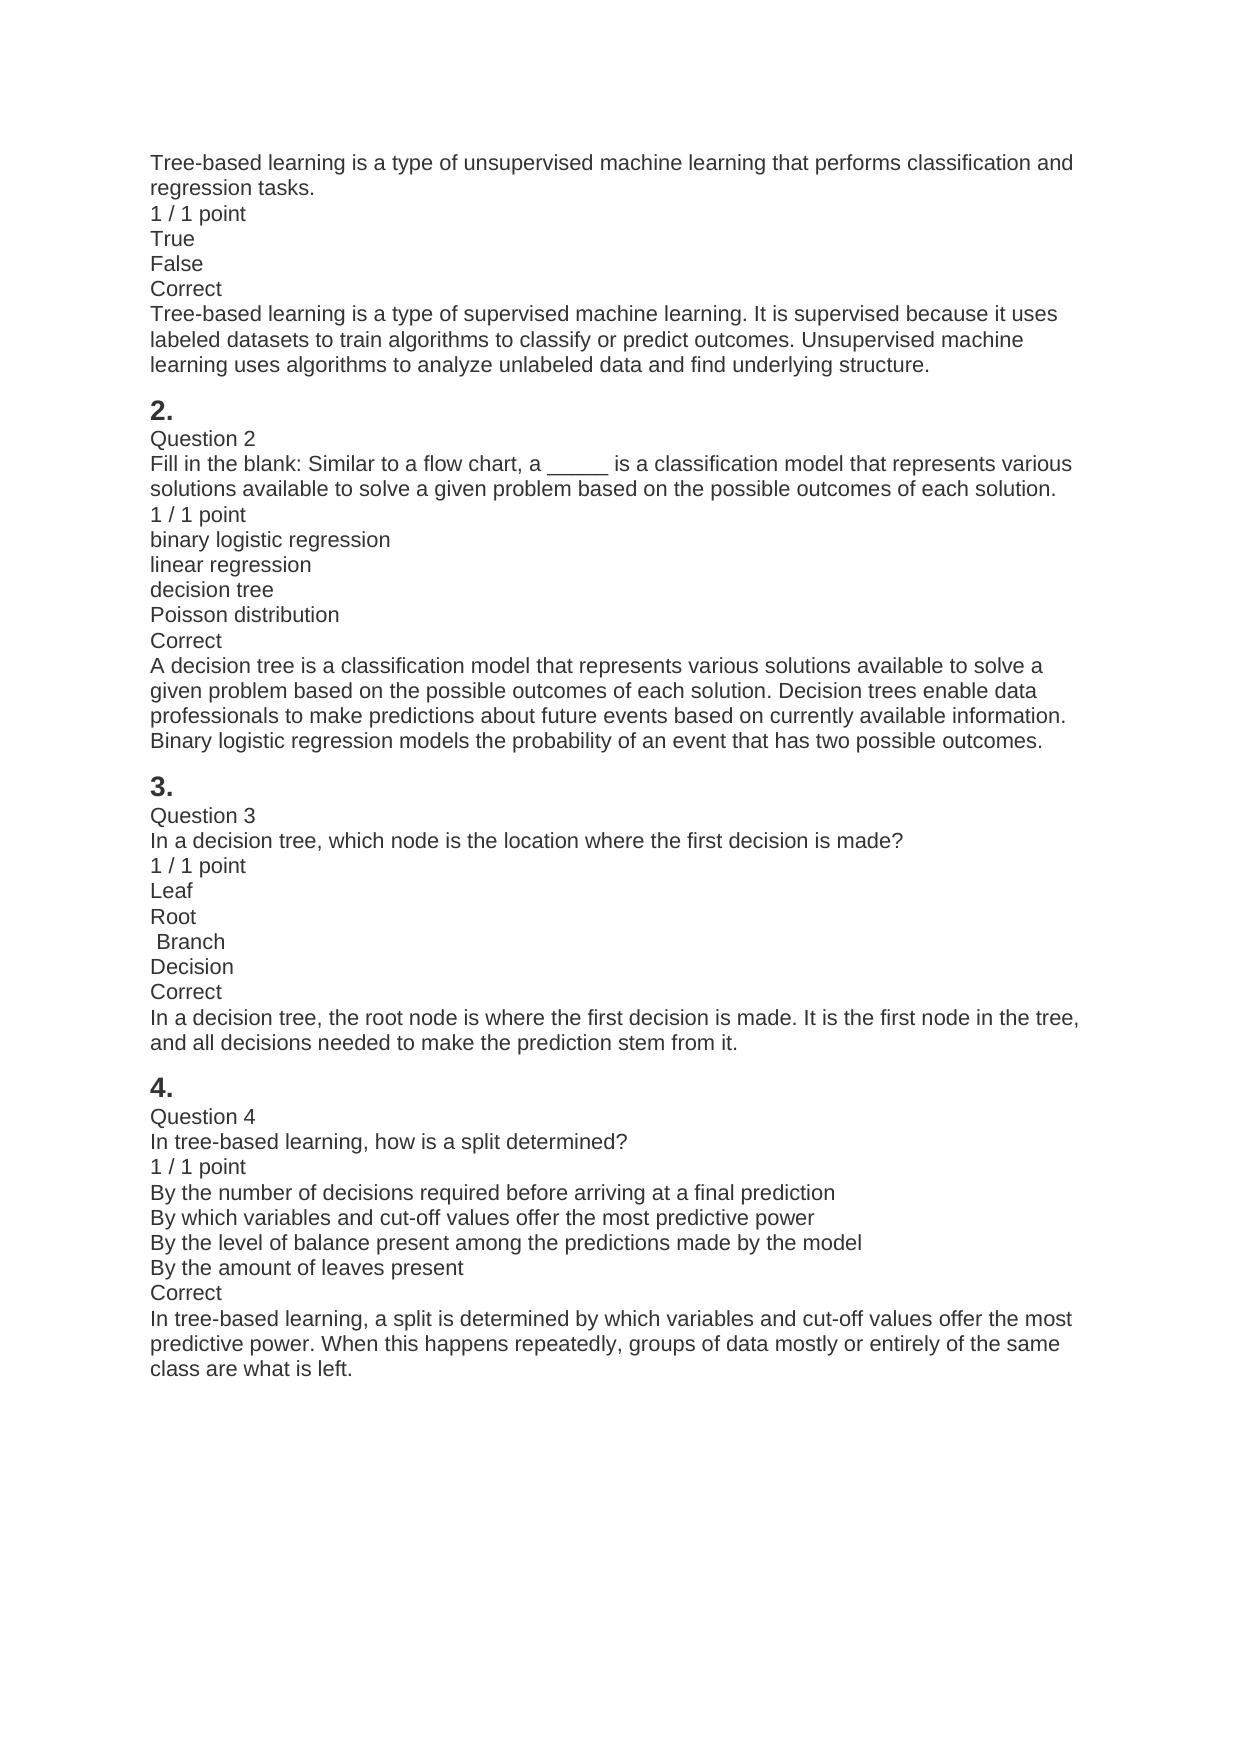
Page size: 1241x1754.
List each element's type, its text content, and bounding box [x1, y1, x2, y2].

text By the number of decisions required before arriving at a final prediction [150, 1179, 1090, 1205]
text False [150, 251, 1090, 276]
text Root [150, 903, 1090, 929]
text linear regression [150, 552, 1090, 577]
text 1 / 1 point [150, 200, 1090, 226]
text 1 / 1 point [150, 1154, 1090, 1179]
text By the level of balance present among the predictions made by the model [150, 1230, 1090, 1255]
text Correct [150, 979, 1090, 1004]
text Tree-based learning is a type of unsupervised machine learning that performs classification and regression tasks. [150, 150, 1090, 200]
text In tree-based learning, a split is determined by which variables and cut-off values offer the most predictive power. When this happens repeatedly, groups of data mostly or entirely of the same class are what is left. [150, 1306, 1090, 1381]
text In a decision tree, which node is the location where the first decision is made? [150, 828, 1090, 853]
text decision tree [150, 577, 1090, 602]
text Correct [150, 1280, 1090, 1306]
text Correct [150, 628, 1090, 653]
text 4. [150, 1071, 1090, 1104]
text True [150, 226, 1090, 251]
text Question 2 [150, 426, 1090, 451]
text 2. [150, 393, 1090, 426]
text A decision tree is a classification model that represents various solutions available to solve a given problem based on the possible outcomes of each solution. Decision trees enable data professionals to make predictions about future events based on currently available information. Binary logistic regression models the probability of an event that has two possible outcomes. [150, 653, 1090, 754]
text By the amount of leaves present [150, 1255, 1090, 1280]
text Correct [150, 276, 1090, 301]
text 1 / 1 point [150, 853, 1090, 878]
text Leaf [150, 878, 1090, 903]
text 3. [150, 770, 1090, 803]
text binary logistic regression [150, 527, 1090, 552]
text By which variables and cut-off values offer the most predictive power [150, 1205, 1090, 1230]
text 1 / 1 point [150, 502, 1090, 527]
text Tree-based learning is a type of supervised machine learning. It is supervised because it uses labeled datasets to train algorithms to classify or predict outcomes. Unsupervised machine learning uses algorithms to analyze unlabeled data and find underlying structure. [150, 301, 1090, 377]
text Poisson distribution [150, 602, 1090, 628]
text Question 3 [150, 803, 1090, 828]
text In a decision tree, the root node is where the first decision is made. It is the first node in the tree, and all decisions needed to make the prediction stem from it. [150, 1004, 1090, 1055]
text Question 4 [150, 1104, 1090, 1129]
text In tree-based learning, how is a split determined? [150, 1129, 1090, 1154]
text Decision [150, 954, 1090, 979]
text Fill in the blank: Similar to a flow chart, a _____ is a classification model that represents various solutions available to solve a given problem based on the possible outcomes of each solution. [150, 451, 1090, 502]
text Branch [150, 929, 1090, 954]
